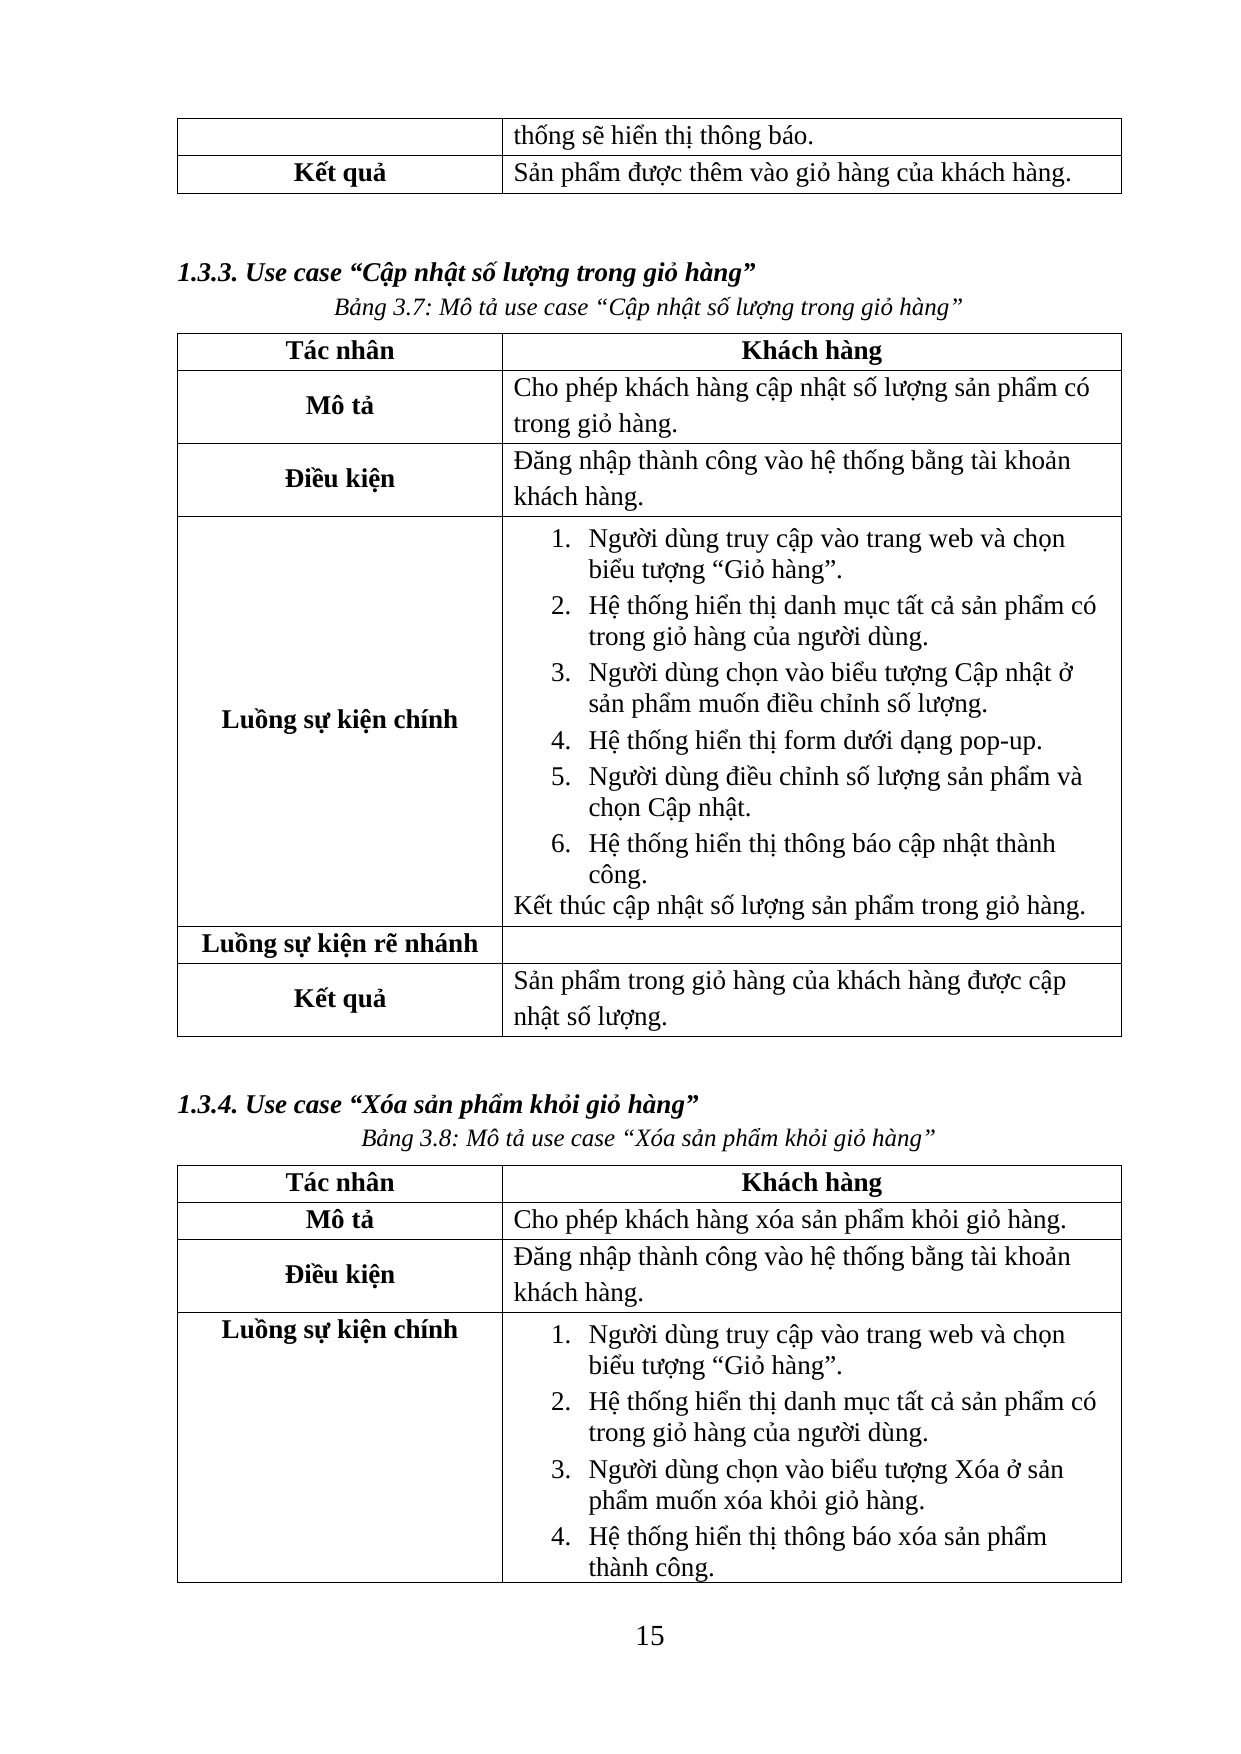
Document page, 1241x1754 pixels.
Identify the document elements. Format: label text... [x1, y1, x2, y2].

subtitle Use case “Xóa sản phẩm khỏi giỏ hàng” [177, 1088, 1122, 1119]
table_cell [178, 1313, 502, 1582]
table_cell Kết quả [178, 156, 502, 192]
table_cell Người dùng truy cập vào trang web và chọn biểu tượng “Giỏ hàng”. Hệ thống hiển thị danh mục tất cả sản phẩm có trong giỏ hàng của người dùng. Người dùng chọn vào biểu tượng Cập nhật ở sản phẩm muốn điều chỉnh số lượng. Hệ thống hiển thị form dưới dạng pop-up. Người dùng điều chỉnh số lượng sản phẩm và chọn Cập nhật. Hệ thống hiển thị thông báo cập nhật thành công. Kết thúc cập nhật số lượng sản phẩm trong giỏ hàng. [503, 517, 1121, 926]
table_header Khách hàng [503, 1166, 1121, 1202]
table_cell Sản phẩm được thêm vào giỏ hàng của khách hàng. [503, 156, 1121, 192]
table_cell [503, 119, 1121, 155]
table_cell Kết quả [178, 964, 502, 1036]
table_cell Mô tả [178, 371, 502, 443]
table_cell Đăng nhập thành công vào hệ thống bằng tài khoản khách hàng. [503, 1240, 1121, 1312]
table_cell Đăng nhập thành công vào hệ thống bằng tài khoản khách hàng. [503, 444, 1121, 516]
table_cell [503, 1313, 1121, 1582]
table_header Tác nhân [178, 334, 502, 370]
table_cell Điều kiện [178, 444, 502, 516]
table_cell Luồng sự kiện chính [178, 517, 502, 926]
table_cell Mô tả [178, 1203, 502, 1239]
table_cell Cho phép khách hàng cập nhật số lượng sản phẩm có trong giỏ hàng. [503, 371, 1121, 443]
table_cell Điều kiện [178, 1240, 502, 1312]
subtitle Use case “Cập nhật số lượng trong giỏ hàng” [177, 256, 1122, 287]
table_header Khách hàng [503, 334, 1121, 370]
table_cell Luồng sự kiện rẽ nhánh [178, 927, 502, 963]
table_header Tác nhân [178, 1166, 502, 1202]
table_cell Sản phẩm trong giỏ hàng của khách hàng được cập nhật số lượng. [503, 964, 1121, 1036]
table_cell [503, 927, 1121, 963]
table_cell Cho phép khách hàng xóa sản phẩm khỏi giỏ hàng. [503, 1203, 1121, 1239]
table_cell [178, 119, 502, 155]
